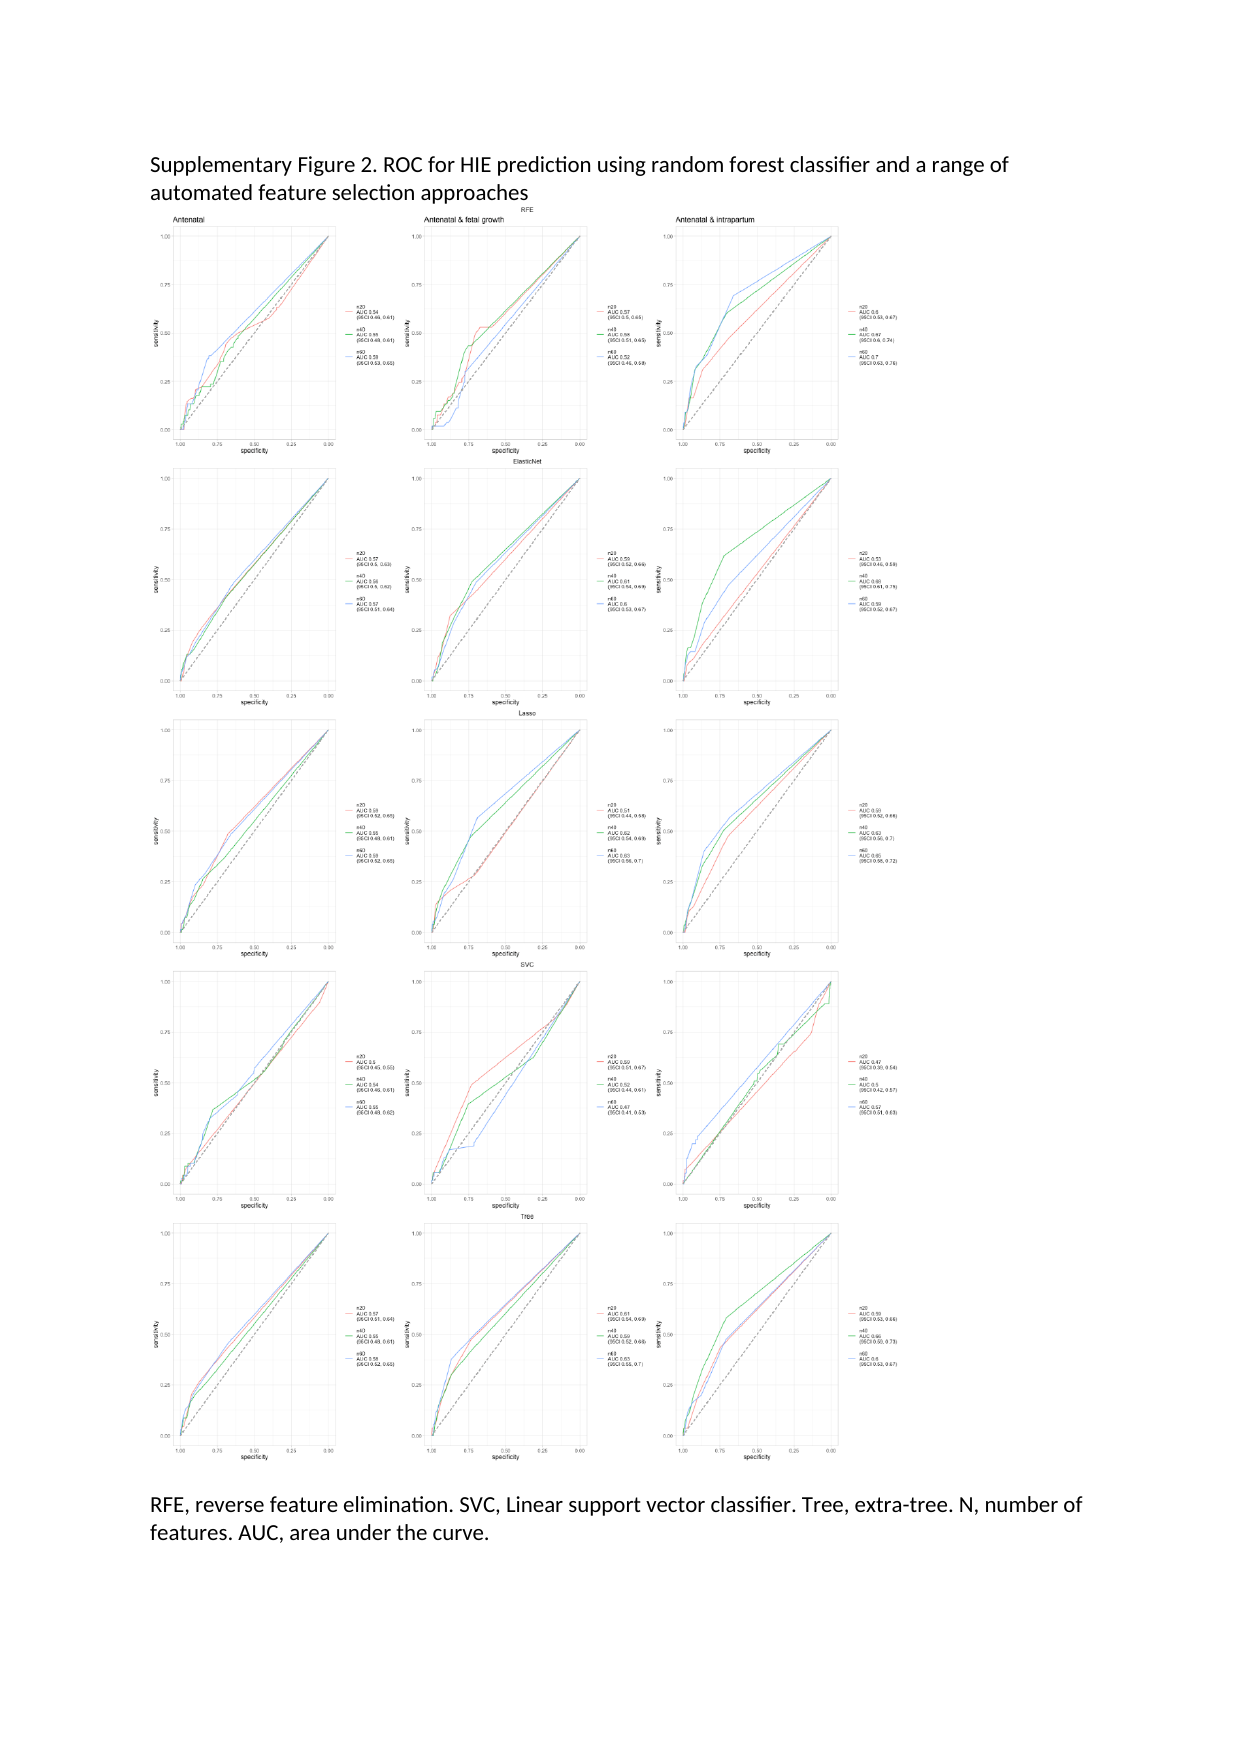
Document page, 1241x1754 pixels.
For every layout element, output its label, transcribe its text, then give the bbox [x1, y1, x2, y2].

picture [150, 206, 904, 1463]
text Supplementary Figure 2. ROC for HIE prediction using random forest classifier and a range of automated feature selection approaches [150, 150, 1090, 206]
text RFE, reverse feature elimination. SVC, Linear support vector classifier. Tree, extra-tree. N, number of features. AUC, area under the curve. [150, 1490, 1090, 1546]
